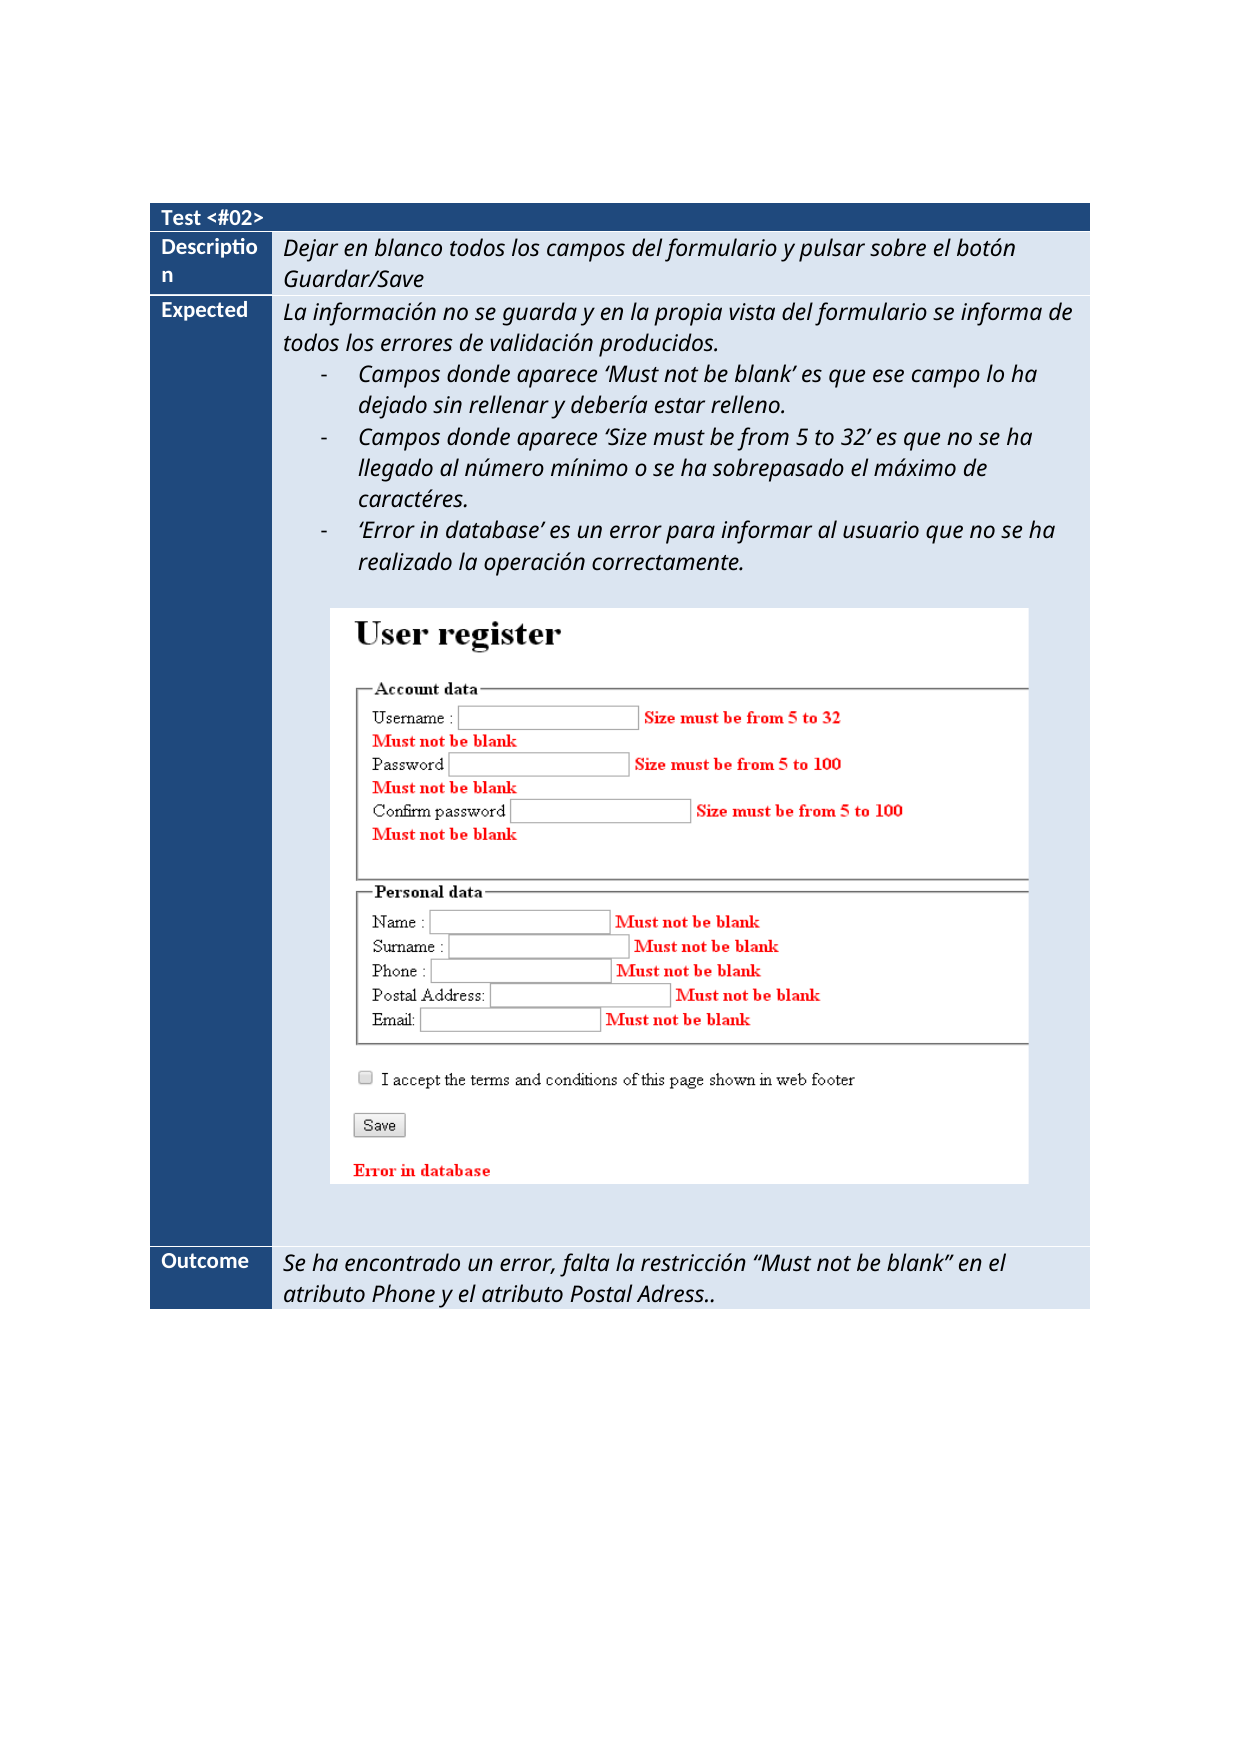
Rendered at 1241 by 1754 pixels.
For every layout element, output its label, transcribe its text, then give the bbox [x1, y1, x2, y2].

table_cell Description [150, 232, 272, 294]
picture [330, 608, 1029, 1184]
table_cell La información no se guarda y en la propia vista del formulario se informa de todos los errores de validación producidos. Campos donde aparece ‘Must not be blank’ es que ese campo lo ha dejado sin rellenar y debería estar relleno. Campos donde aparece ‘Size must be from 5 to 32’ es que no se ha llegado al número mínimo o se ha sobrepasado el máximo de caractéres. ‘Error in database’ es un error para informar al usuario que no se ha realizado la operación correctamente. [272, 296, 1090, 1246]
table_header Test <#02> [150, 203, 1090, 231]
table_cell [272, 1247, 1090, 1309]
table_cell Dejar en blanco todos los campos del formulario y pulsar sobre el botón Guardar/Save [272, 232, 1090, 294]
table_cell Expected [150, 296, 272, 1246]
table_cell Outcome [150, 1247, 272, 1309]
